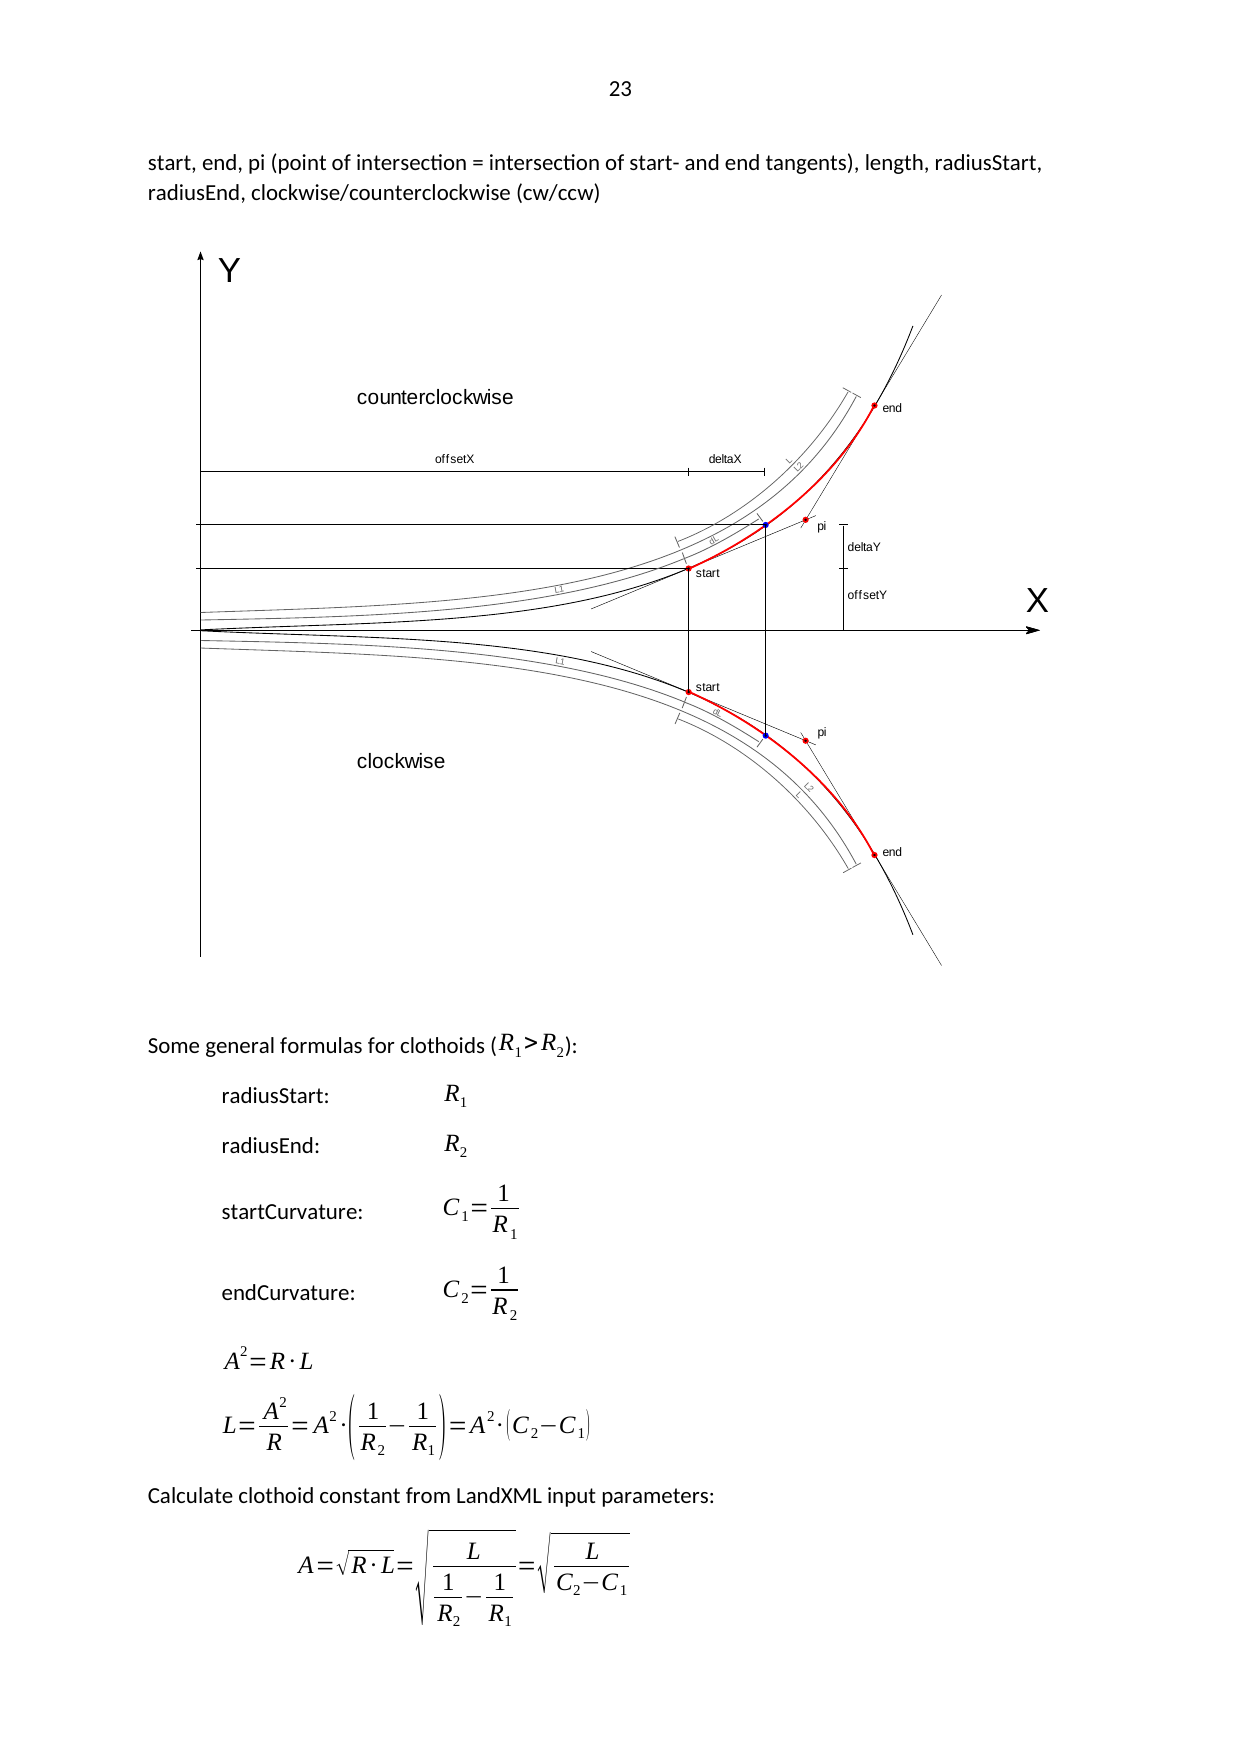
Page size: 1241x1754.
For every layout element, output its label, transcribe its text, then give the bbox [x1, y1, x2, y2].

text startCurvature: [221, 1180, 1093, 1242]
text radiusEnd: [221, 1129, 1093, 1161]
text Calculate clothoid constant from LandXML input parameters: [148, 1481, 1093, 1509]
text radiusStart: [221, 1079, 1093, 1111]
text endCurvature: [221, 1261, 1093, 1324]
text Some general formulas for clothoids (): [148, 1029, 1093, 1060]
text start, end, pi (point of intersection = intersection of start- and end tangents), length, radiusStart, radiusEnd, clockwise/counterclockwise (cw/ccw) [148, 148, 1093, 1010]
